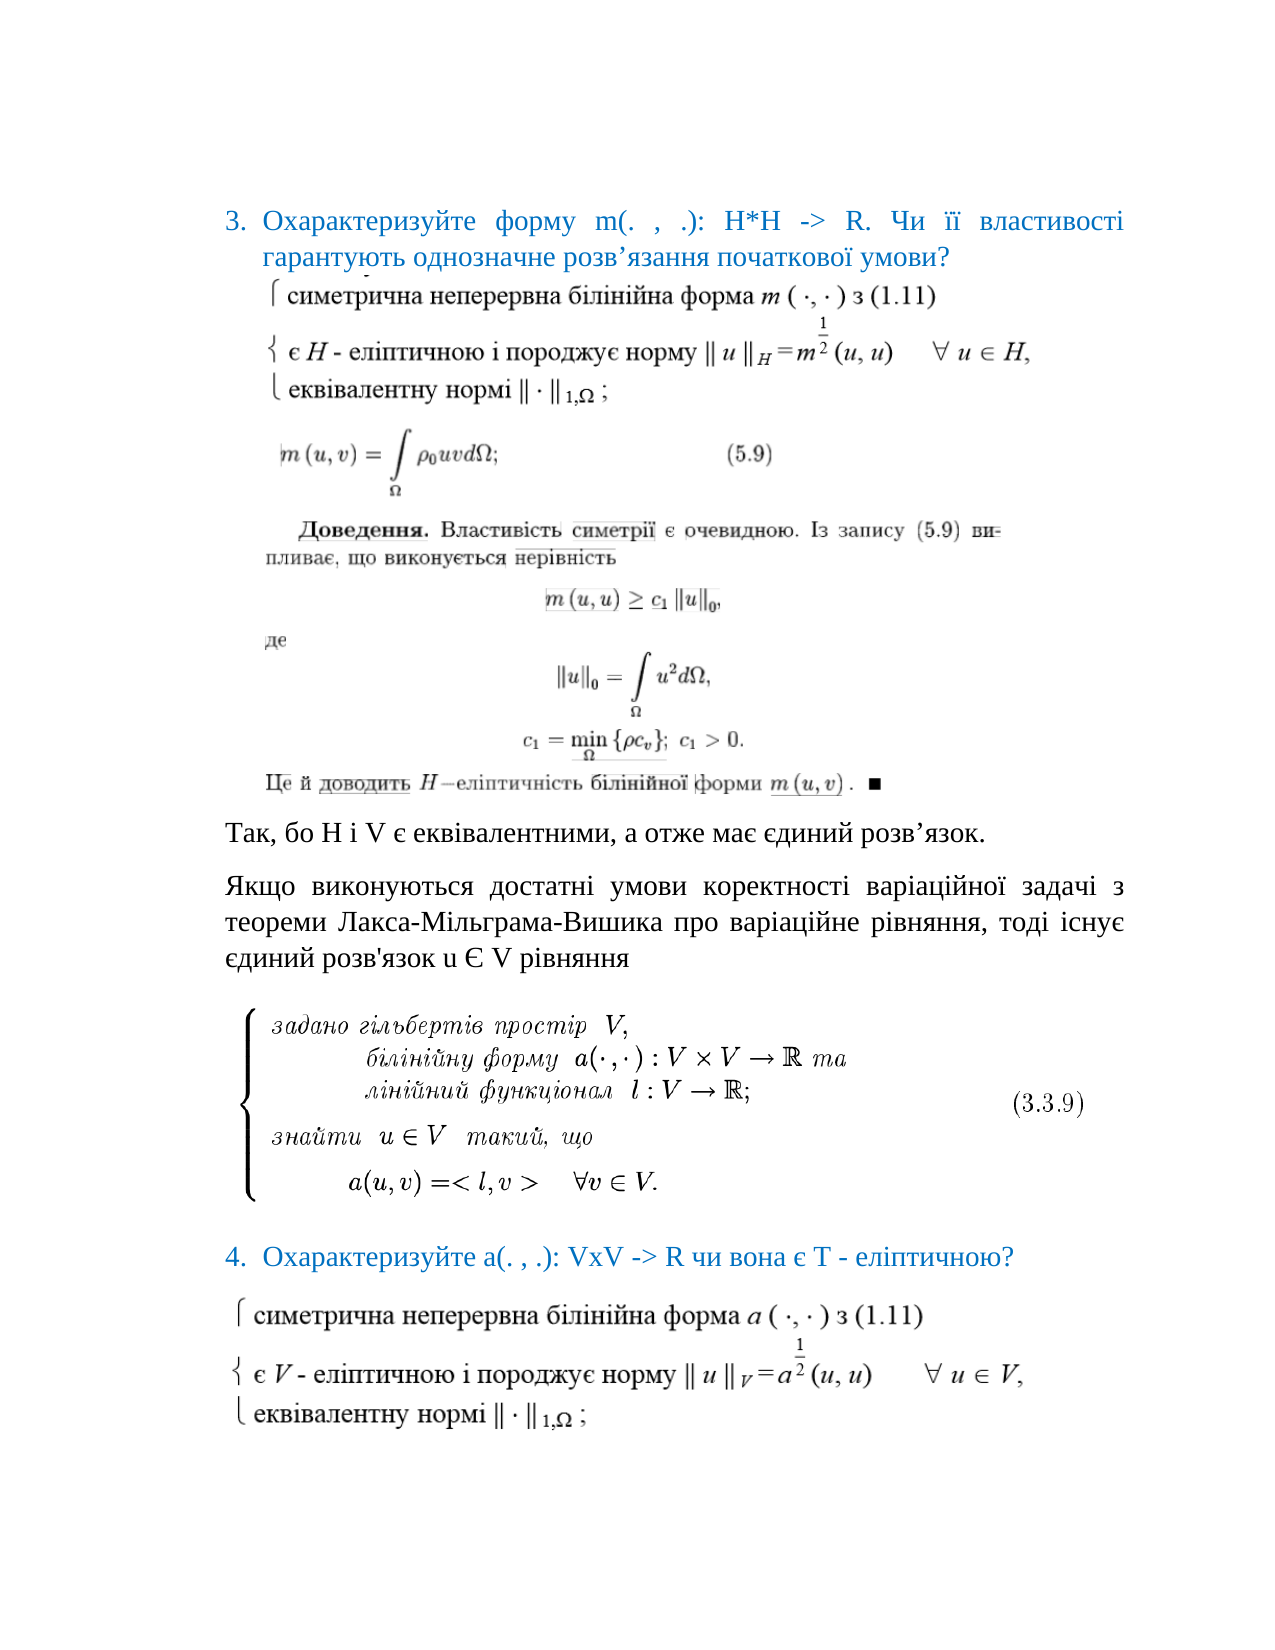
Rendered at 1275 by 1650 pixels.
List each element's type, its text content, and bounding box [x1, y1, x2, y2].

list Охарактеризуйте форму m(. , .): H*H -> R. Чи її властивості гарантують однозначне розв’язання початкової умови? [225, 203, 1125, 272]
picture [262, 275, 1038, 414]
picture [262, 512, 1008, 796]
picture [225, 1291, 1029, 1440]
picture [262, 416, 788, 510]
list Охарактеризуйте a(. , .): VxV -> R чи вона є T - еліптичною? [225, 1239, 1125, 1273]
picture [225, 993, 1101, 1220]
text Так, бо H і V є еквівалентними, а отже має єдиний розв’язок. [225, 815, 1125, 849]
text Якщо виконуються достатні умови коректності варіаційної задачі з теореми Лакса-Мільграма-Вишика про варіаційне рівняння, тоді існує єдиний розв'язок u Є V рівняння [225, 868, 1125, 974]
